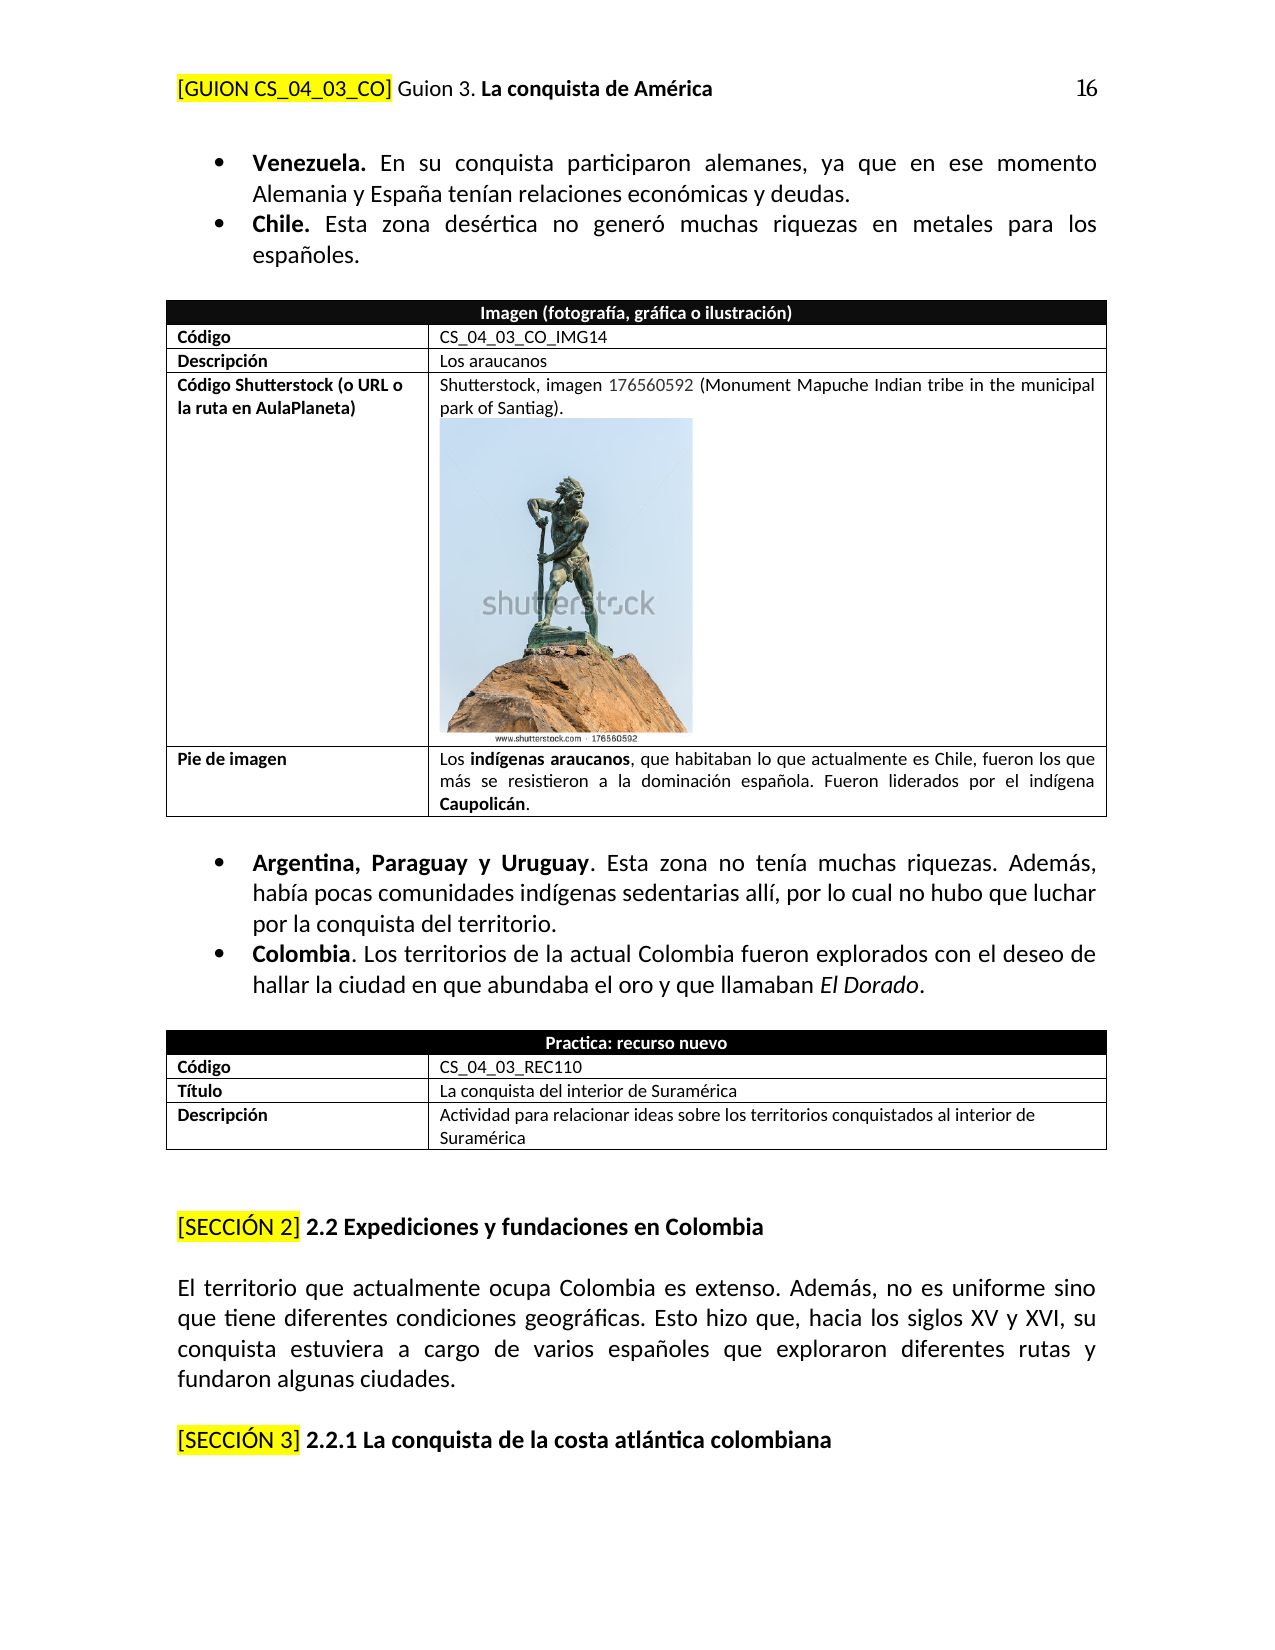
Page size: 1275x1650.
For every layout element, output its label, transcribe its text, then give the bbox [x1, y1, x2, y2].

list Colombia. Los territorios de la actual Colombia fueron explorados con el deseo de hallar la ciudad en que abundaba el oro y que llamaban El Dorado. [215, 939, 1098, 1000]
text El territorio que actualmente ocupa Colombia es extenso. Además, no es uniforme sino que tiene diferentes condiciones geográficas. Esto hizo que, hacia los siglos XV y XVI, su conquista estuviera a cargo de varios españoles que exploraron diferentes rutas y fundaron algunas ciudades. [177, 1272, 1098, 1394]
table_header Practica: recurso nuevo [167, 1031, 1106, 1054]
table_cell Título [167, 1079, 428, 1102]
picture [439, 418, 693, 746]
list Chile. Esta zona desértica no generó muchas riquezas en metales para los españoles. [215, 209, 1098, 270]
table_cell La conquista del interior de Suramérica [429, 1079, 1106, 1102]
table_cell Shutterstock, imagen 176560592 (Monument Mapuche Indian tribe in the municipal park of Santiag). [429, 373, 1106, 746]
table_cell Código [167, 325, 428, 348]
table_cell Código Shutterstock (o URL o la ruta en AulaPlaneta) [167, 373, 428, 746]
text [SECCIÓN 3] 2.2.1 La conquista de la costa atlántica colombiana [300, 1425, 1098, 1455]
table_header Imagen (fotografía, gráfica o ilustración) [167, 301, 1106, 324]
table_cell Código [167, 1055, 428, 1078]
table_cell CS_04_03_CO_IMG14 [429, 325, 1106, 348]
list Venezuela. En su conquista participaron alemanes, ya que en ese momento Alemania y España tenían relaciones económicas y deudas. [215, 148, 1098, 209]
table_cell CS_04_03_REC110 [429, 1055, 1106, 1078]
table_cell Descripción [167, 1103, 428, 1149]
text [SECCIÓN 2] 2.2 Expediciones y fundaciones en Colombia [300, 1211, 1098, 1242]
table_cell Pie de imagen [167, 747, 428, 816]
table_cell Los indígenas araucanos, que habitaban lo que actualmente es Chile, fueron los que más se resistieron a la dominación española. Fueron liderados por el indígena Caupolicán. [429, 747, 1106, 816]
table_cell Actividad para relacionar ideas sobre los territorios conquistados al interior de Suramérica [429, 1103, 1106, 1149]
table_cell Los araucanos [429, 349, 1106, 372]
list Argentina, Paraguay y Uruguay. Esta zona no tenía muchas riquezas. Además, había pocas comunidades indígenas sedentarias allí, por lo cual no hubo que luchar por la conquista del territorio. [215, 847, 1098, 939]
table_cell Descripción [167, 349, 428, 372]
